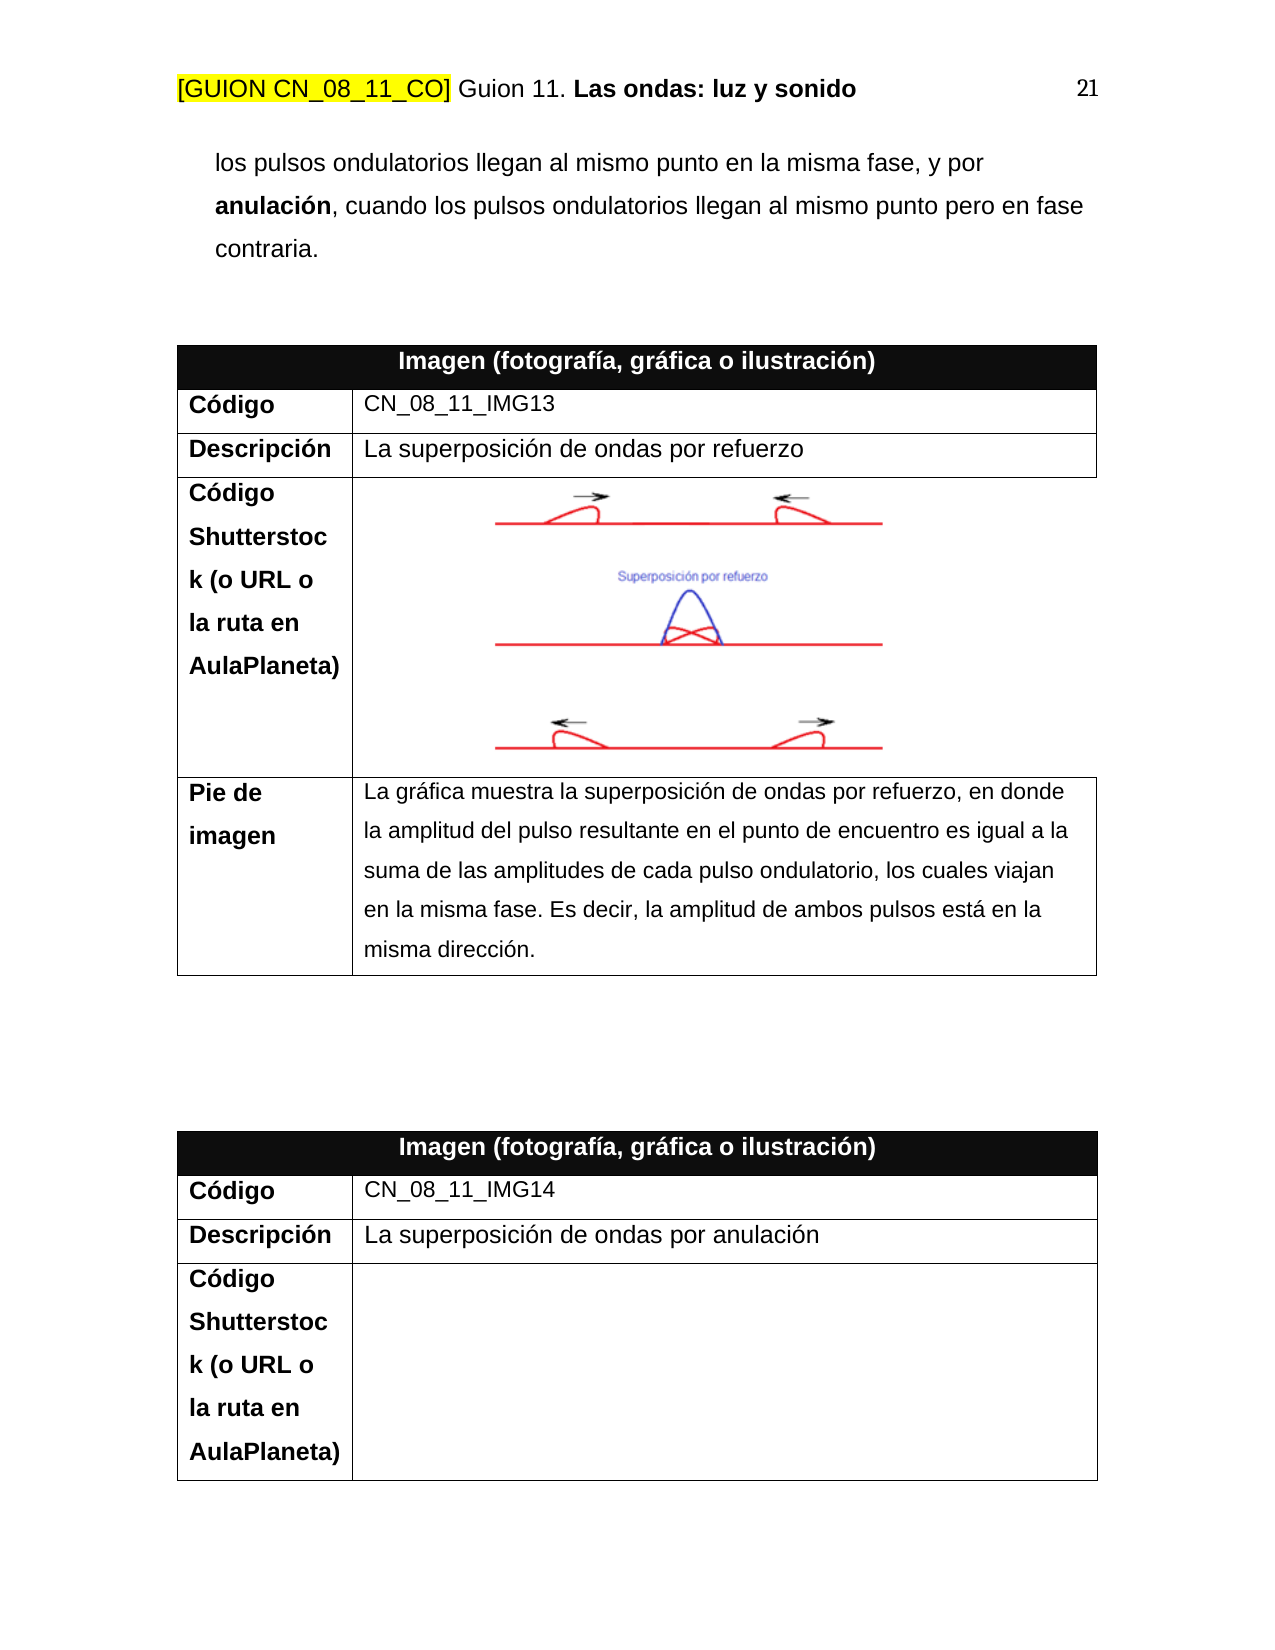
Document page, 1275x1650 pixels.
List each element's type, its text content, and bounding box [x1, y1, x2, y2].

table_cell Código [178, 1176, 352, 1219]
table_cell [353, 1264, 1097, 1479]
table_cell CN_08_11_IMG14 [353, 1176, 1097, 1219]
table_cell Descripción [178, 1220, 352, 1263]
table_cell La superposición de ondas por anulación [353, 1220, 1097, 1263]
table_cell Pie de imagen [178, 778, 352, 975]
table_cell Código [178, 390, 352, 433]
table_cell Descripción [178, 434, 352, 477]
table_header Imagen (fotografía, gráfica o ilustración) [178, 346, 1096, 389]
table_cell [178, 1264, 352, 1479]
table_cell CN_08_11_IMG13 [353, 390, 1096, 433]
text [215, 148, 1098, 263]
table_cell Código Shutterstock (o URL o la ruta en AulaPlaneta) [178, 478, 352, 777]
table_header Imagen (fotografía, gráfica o ilustración) [178, 1132, 1097, 1175]
table_cell La superposición de ondas por refuerzo [353, 434, 1096, 477]
table_cell La gráfica muestra la superposición de ondas por refuerzo, en donde la amplitud del pulso resultante en el punto de encuentro es igual a la suma de las amplitudes de cada pulso ondulatorio, los cuales viajan en la misma fase. Es decir, la amplitud de ambos pulsos está en la misma dirección. [353, 778, 1096, 975]
picture [486, 489, 904, 767]
